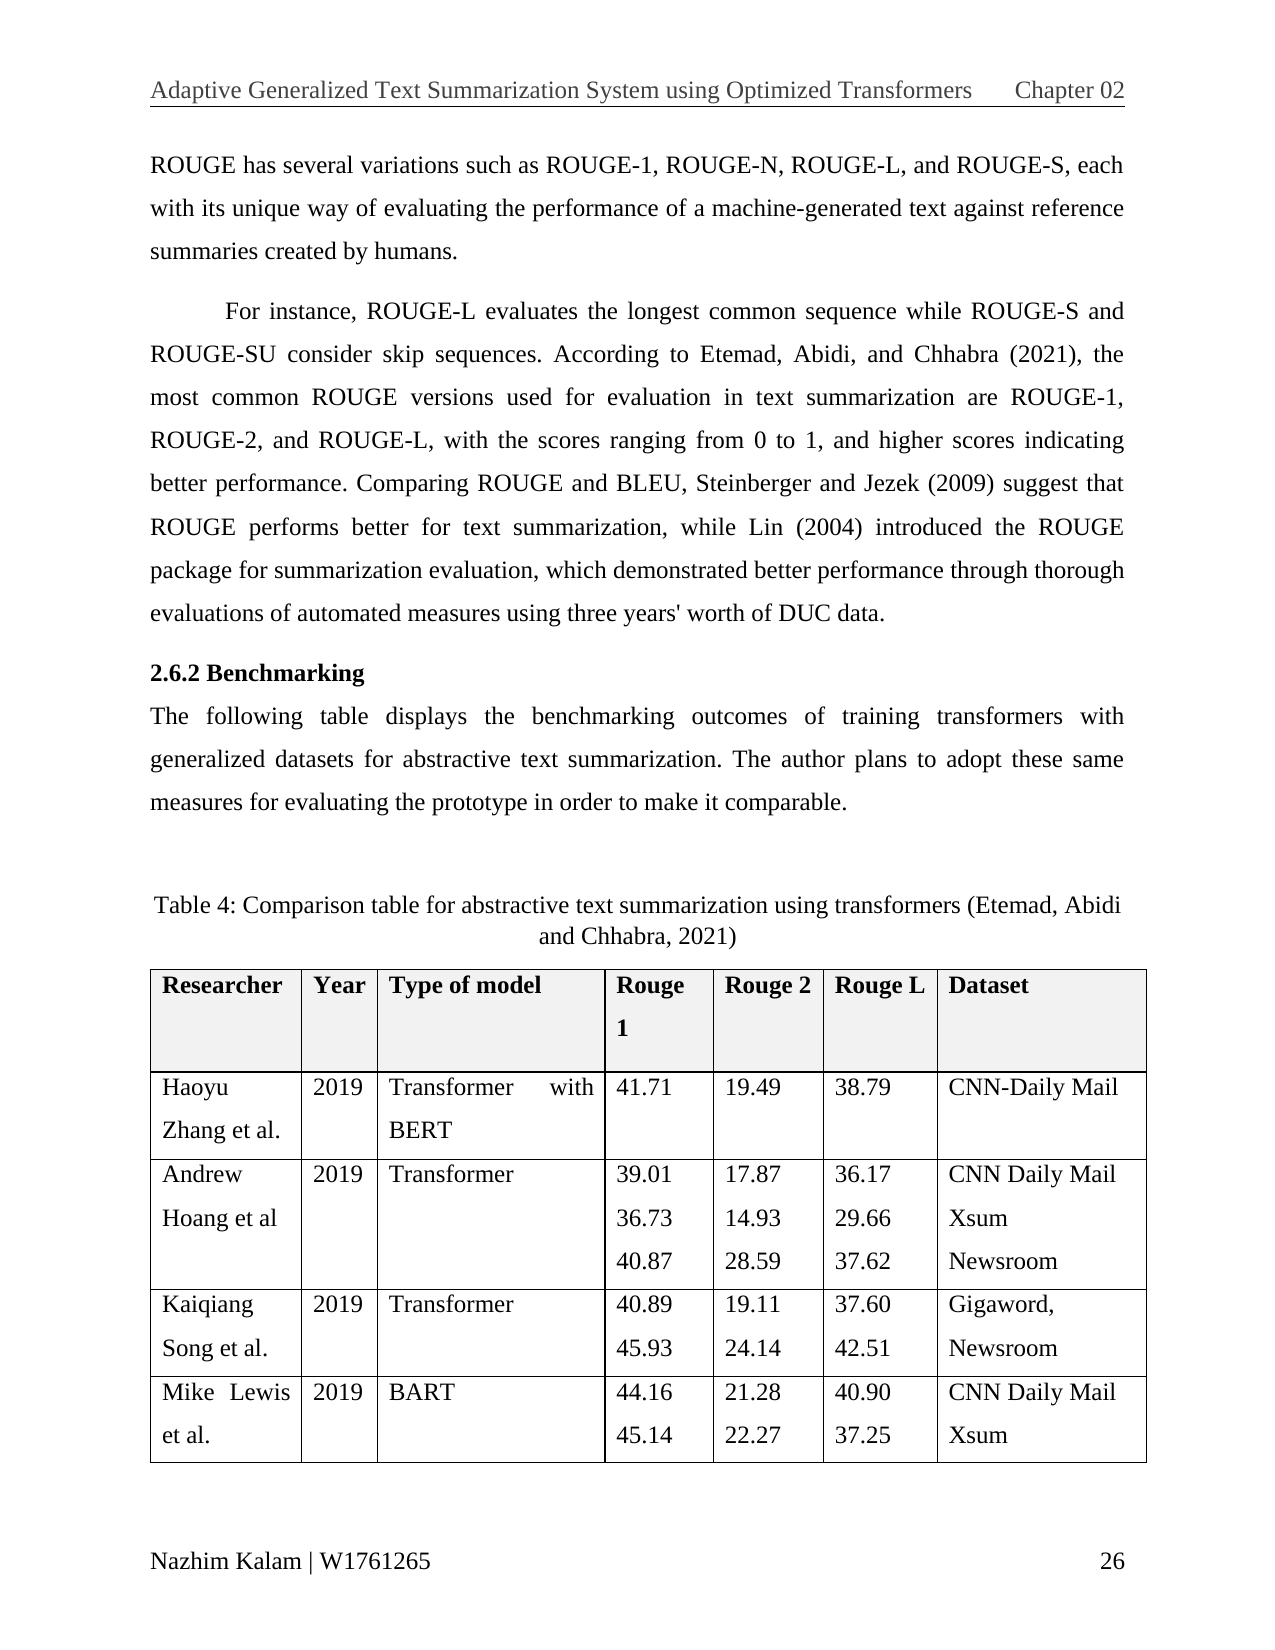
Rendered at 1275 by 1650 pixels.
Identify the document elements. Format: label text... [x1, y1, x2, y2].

text For instance, ROUGE-L evaluates the longest common sequence while ROUGE-S and ROUGE-SU consider skip sequences. According to Etemad, Abidi, and Chhabra (2021), the most common ROUGE versions used for evaluation in text summarization are ROUGE-1, ROUGE-2, and ROUGE-L, with the scores ranging from 0 to 1, and higher scores indicating better performance. Comparing ROUGE and BLEU, Steinberger and Jezek (2009) suggest that ROUGE performs better for text summarization, while Lin (2004) introduced the ROUGE package for summarization evaluation, which demonstrated better performance through thorough evaluations of automated measures using three years' worth of DUC data. [150, 296, 1125, 627]
table_header Researcher [151, 970, 301, 1071]
table_cell 21.28 22.27 [714, 1377, 823, 1462]
table_cell 40.89 45.93 [606, 1290, 713, 1376]
list The following table displays the benchmarking outcomes of training transformers with generalized datasets for abstractive text summarization. The author plans to adopt these same measures for evaluating the prototype in order to make it comparable. [150, 701, 1125, 816]
table_cell Transformer [378, 1160, 604, 1288]
table_cell 17.87 14.93 28.59 [714, 1160, 823, 1288]
table_cell 19.11 24.14 [714, 1290, 823, 1376]
table_cell Kaiqiang Song et al. [151, 1290, 301, 1376]
table_cell 2019 [302, 1160, 377, 1288]
table_cell 37.60 42.51 [824, 1290, 937, 1376]
table_cell 41.71 [606, 1073, 713, 1158]
table_cell BART [378, 1377, 604, 1462]
table_cell 39.01 36.73 40.87 [606, 1160, 713, 1288]
table_cell CNN-Daily Mail [938, 1073, 1146, 1158]
table_cell 2019 [302, 1073, 377, 1158]
table_header Type of model [378, 970, 604, 1071]
table_cell 2019 [302, 1377, 377, 1462]
table_cell 36.17 29.66 37.62 [824, 1160, 937, 1288]
table_cell Gigaword, Newsroom [938, 1290, 1146, 1376]
subtitle 2.6.2 Benchmarking [150, 658, 1125, 686]
table_cell Transformer [378, 1290, 604, 1376]
table_cell CNN Daily Mail Xsum [938, 1377, 1146, 1462]
table_header Rouge 1 [606, 970, 713, 1071]
table_cell 38.79 [824, 1073, 937, 1158]
table_header Rouge L [824, 970, 937, 1071]
text Table 4: Comparison table for abstractive text summarization using transformers (Etemad, Abidi and Chhabra, 2021) [150, 890, 1125, 950]
table_header Year [302, 970, 377, 1071]
table_cell Haoyu Zhang et al. [151, 1073, 301, 1158]
table_cell CNN Daily Mail Xsum Newsroom [938, 1160, 1146, 1288]
text ROUGE has several variations such as ROUGE-1, ROUGE-N, ROUGE-L, and ROUGE-S, each with its unique way of evaluating the performance of a machine-generated text against reference summaries created by humans. [150, 150, 1125, 265]
table_header Dataset [938, 970, 1146, 1071]
table_cell 2019 [302, 1290, 377, 1376]
table_cell Mike Lewis et al. [151, 1377, 301, 1462]
table_cell Andrew Hoang et al [151, 1160, 301, 1288]
table_cell 19.49 [714, 1073, 823, 1158]
table_cell 40.90 37.25 [824, 1377, 937, 1462]
table_header Rouge 2 [714, 970, 823, 1071]
table_cell Transformer with BERT [378, 1073, 604, 1158]
table_cell 44.16 45.14 [606, 1377, 713, 1462]
